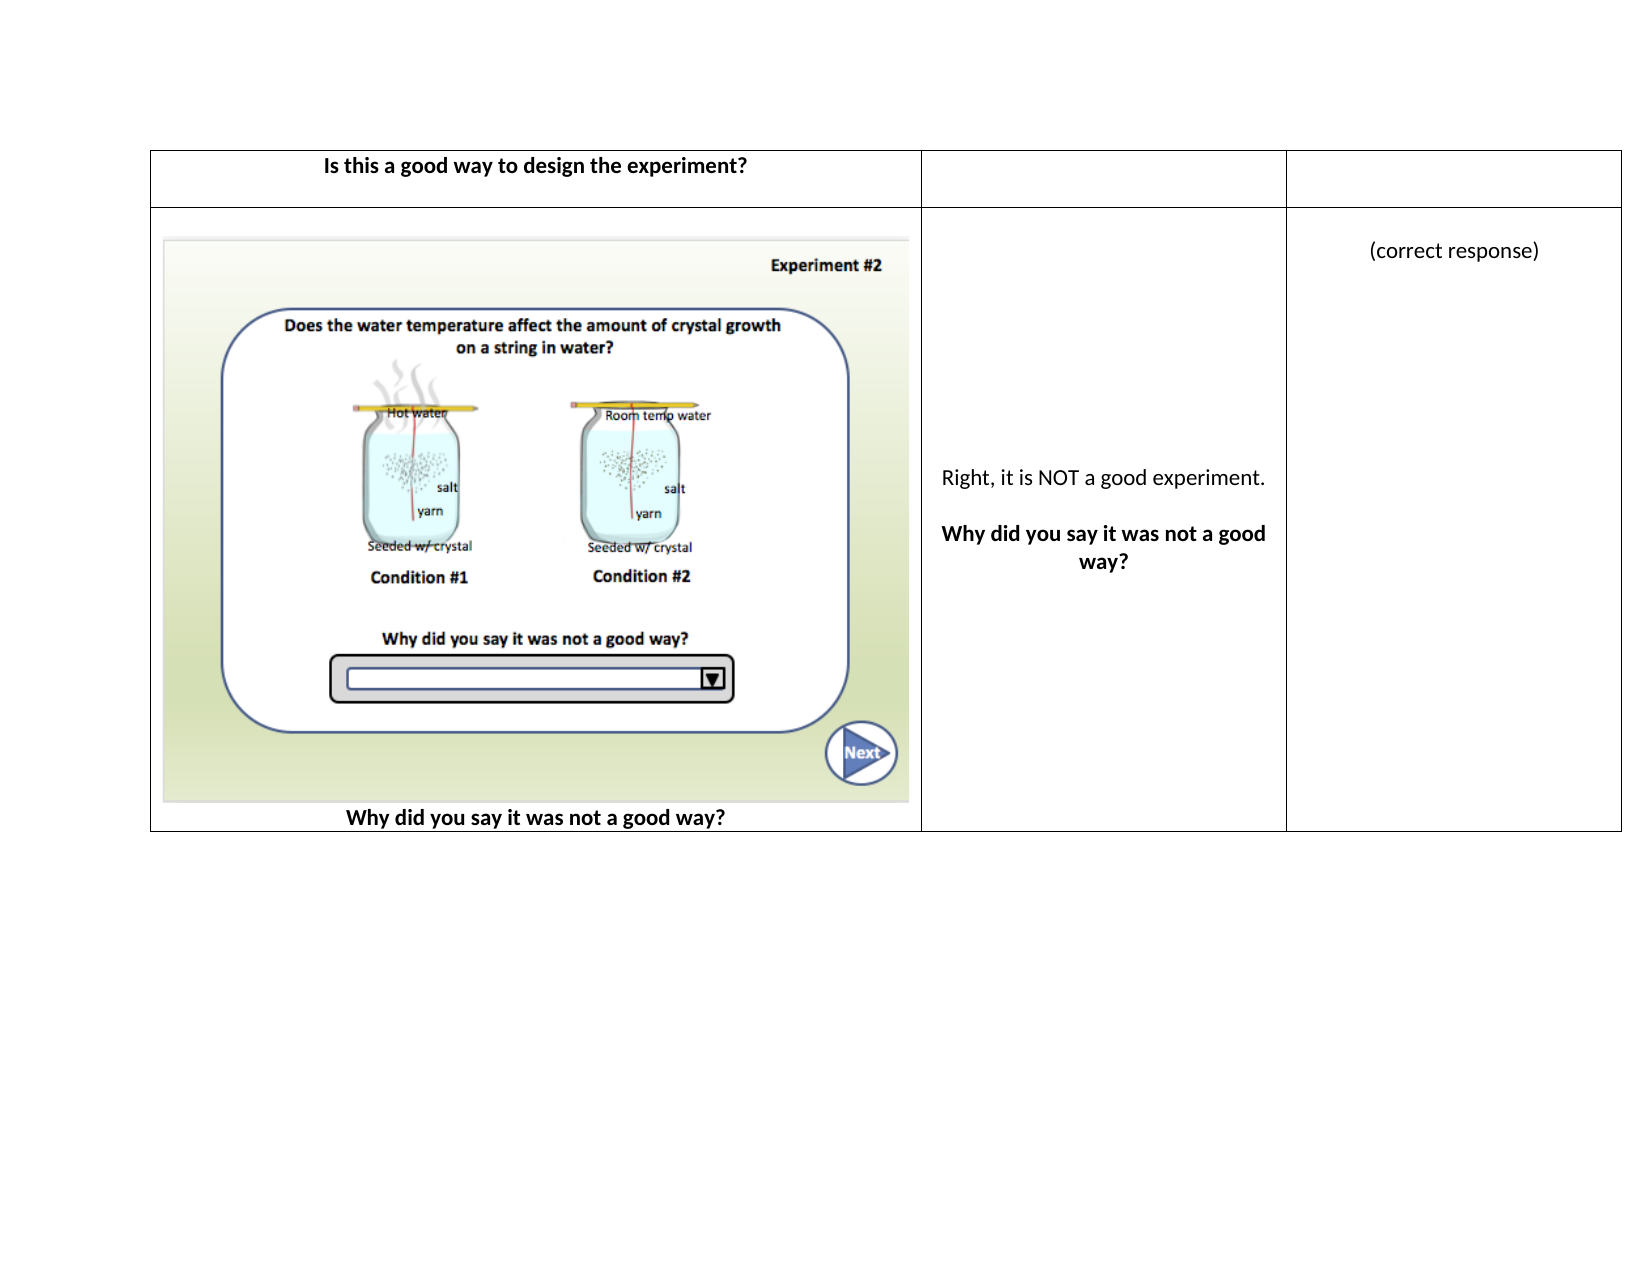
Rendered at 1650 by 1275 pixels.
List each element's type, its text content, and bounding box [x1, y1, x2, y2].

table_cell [922, 151, 1286, 207]
picture [162, 236, 910, 803]
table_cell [151, 151, 921, 207]
table_cell (correct response) [1287, 208, 1621, 831]
table_cell Right, it is NOT a good experiment. Why did you say it was not a good way? [922, 208, 1286, 831]
table_cell Why did you say it was not a good way? [151, 208, 921, 831]
table_cell [1287, 151, 1621, 207]
